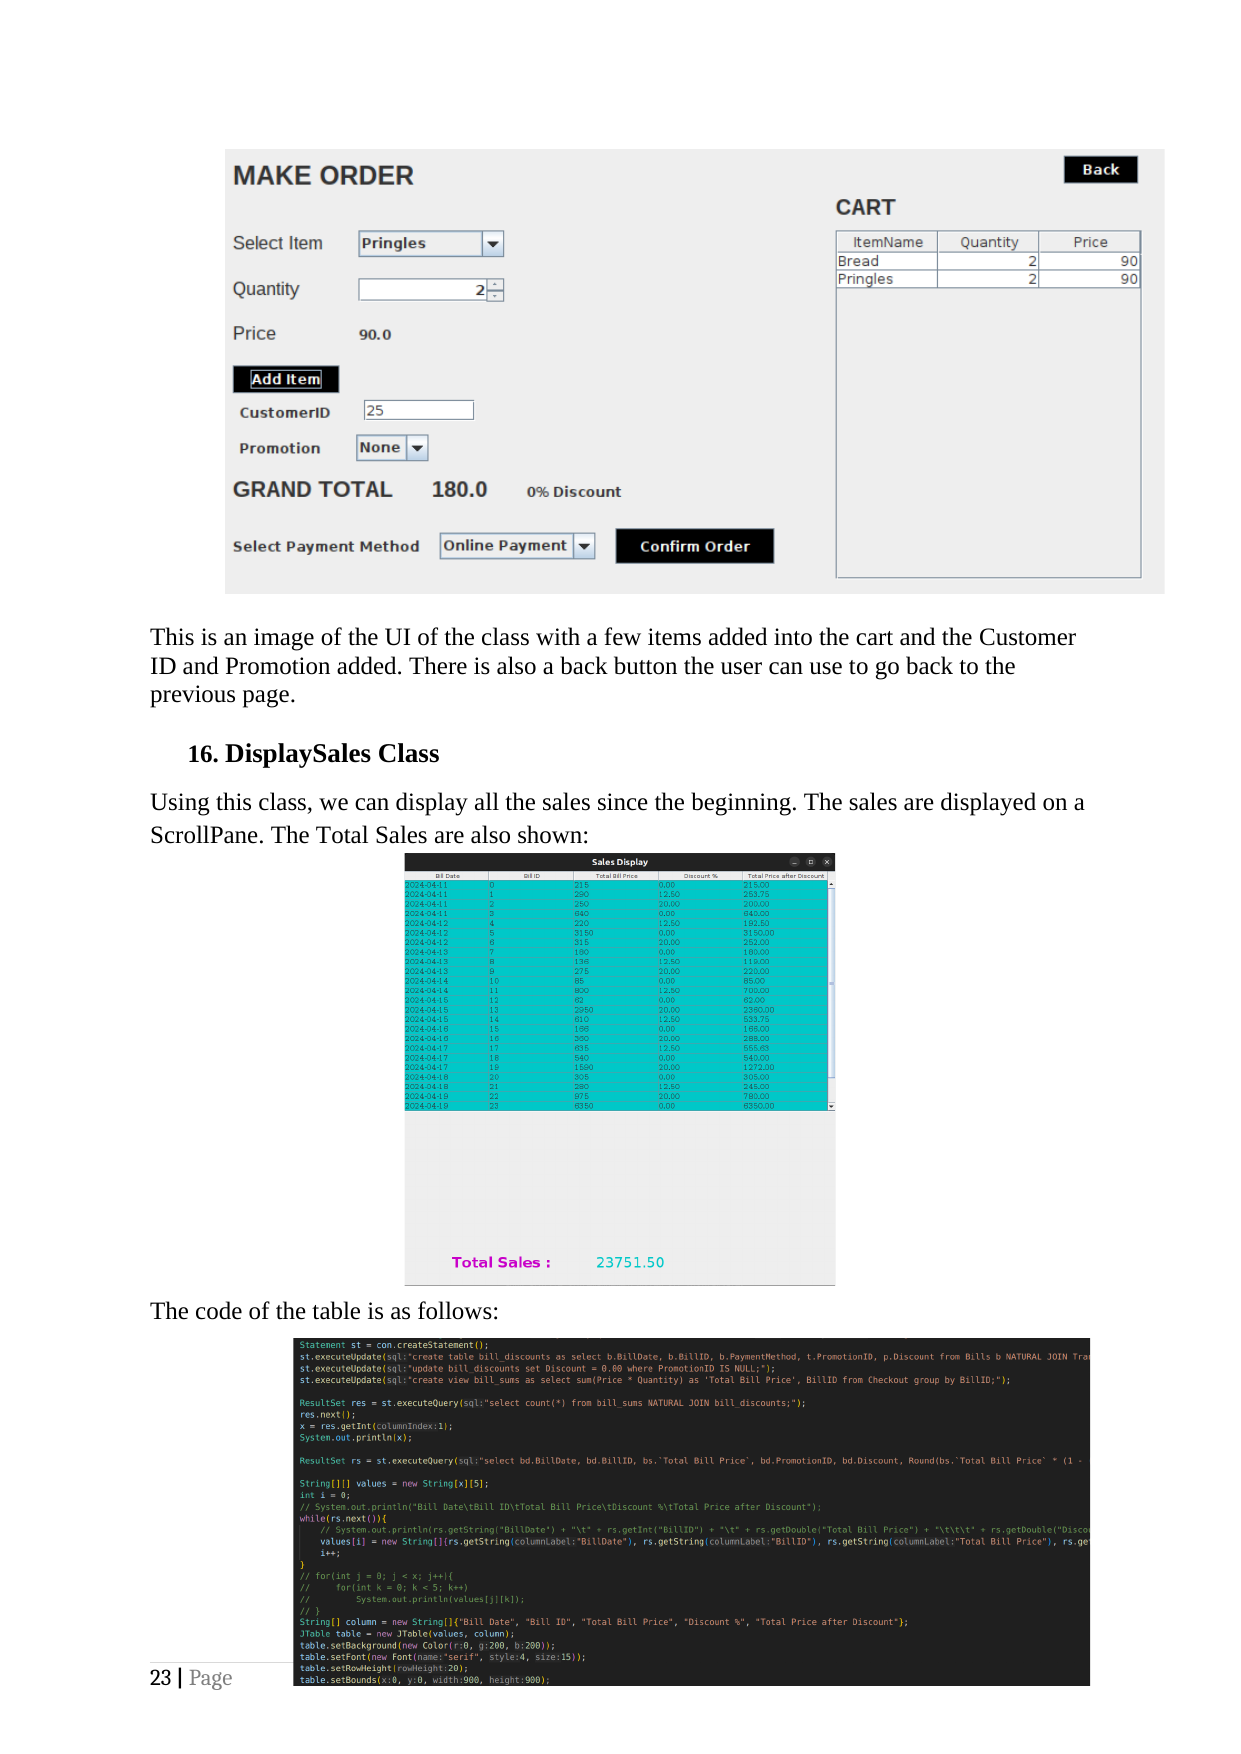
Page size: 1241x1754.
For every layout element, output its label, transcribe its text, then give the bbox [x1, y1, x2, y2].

picture [404, 853, 836, 1286]
picture [293, 1338, 1091, 1686]
picture [225, 149, 1165, 594]
list DisplaySales Class [187, 737, 1090, 768]
text This is an image of the UI of the class with a few items added into the cart and the Customer ID and Promotion added. There is also a back button the user can use to go back to the previous page. [150, 622, 1090, 708]
text The code of the table is as follows: [150, 1296, 1090, 1355]
text Using this class, we can display all the sales since the beginning. The sales are displayed on a ScrollPane. The Total Sales are also shown: [150, 787, 1090, 849]
